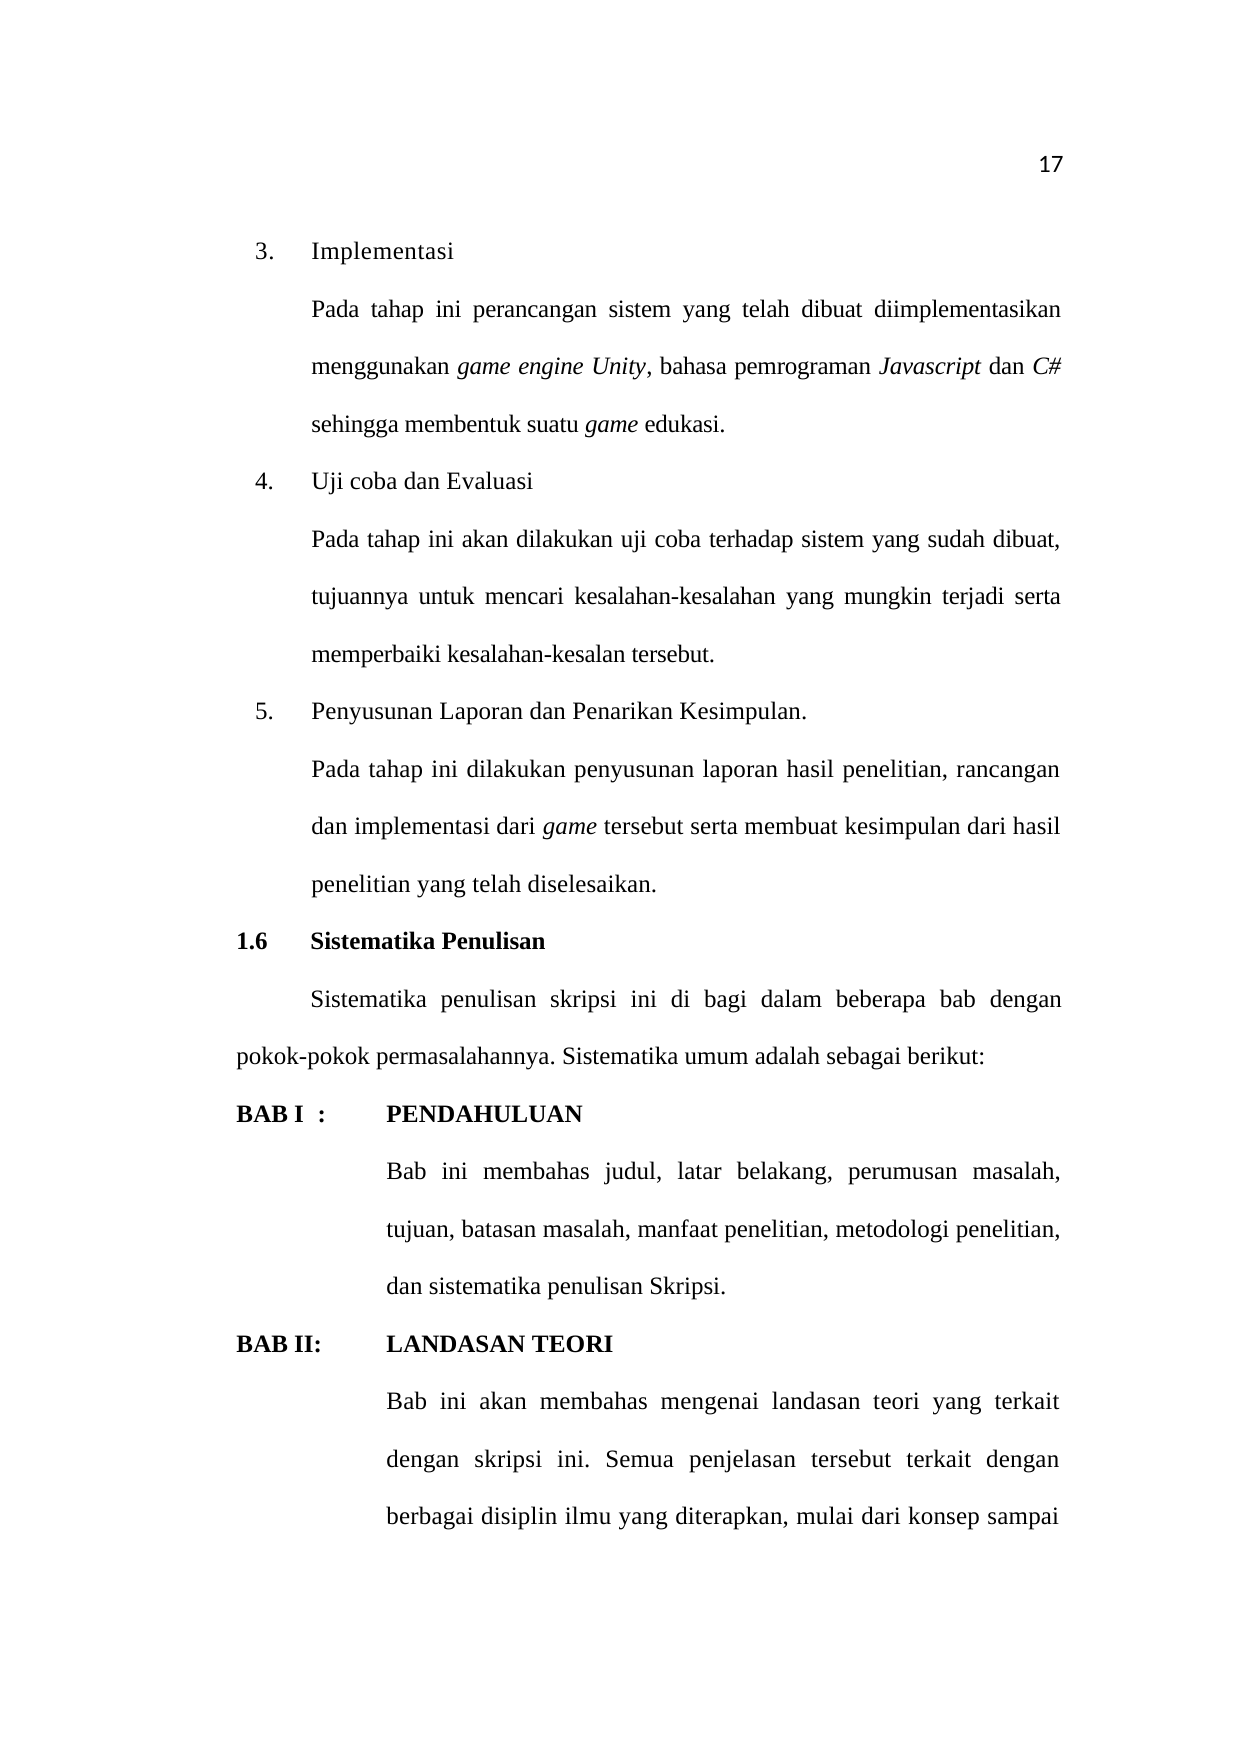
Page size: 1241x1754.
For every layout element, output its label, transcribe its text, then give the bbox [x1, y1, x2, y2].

text Pada tahap ini perancangan sistem yang telah dibuat diimplementasikan menggunakan game engine Unity, bahasa pemrograman Javascript dan C# sehingga membentuk suatu game edukasi. [311, 294, 1061, 437]
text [386, 1386, 1061, 1530]
text Pada tahap ini akan dilakukan uji coba terhadap sistem yang sudah dibuat, tujuannya untuk mencari kesalahan-kesalahan yang mungkin terjadi serta memperbaiki kesalahan-kesalan tersebut. [311, 524, 1061, 667]
list Sistematika Penulisan [236, 926, 1063, 955]
list Implementasi [255, 236, 1061, 265]
list Penyusunan Laporan dan Penarikan Kesimpulan. [255, 696, 1061, 725]
text BAB II: LANDASAN TEORI [236, 1329, 1061, 1357]
text Sistematika penulisan skripsi ini di bagi dalam beberapa bab dengan pokok-pokok permasalahannya. Sistematika umum adalah sebagai berikut: [236, 984, 1063, 1070]
text Pada tahap ini dilakukan penyusunan laporan hasil penelitian, rancangan dan implementasi dari game tersebut serta membuat kesimpulan dari hasil penelitian yang telah diselesaikan. [311, 754, 1061, 897]
list Uji coba dan Evaluasi [255, 466, 1061, 495]
text Bab ini membahas judul, latar belakang, perumusan masalah, tujuan, batasan masalah, manfaat penelitian, metodologi penelitian, dan sistematika penulisan Skripsi. [386, 1156, 1061, 1300]
text BAB I : PENDAHULUAN [236, 1099, 1061, 1127]
